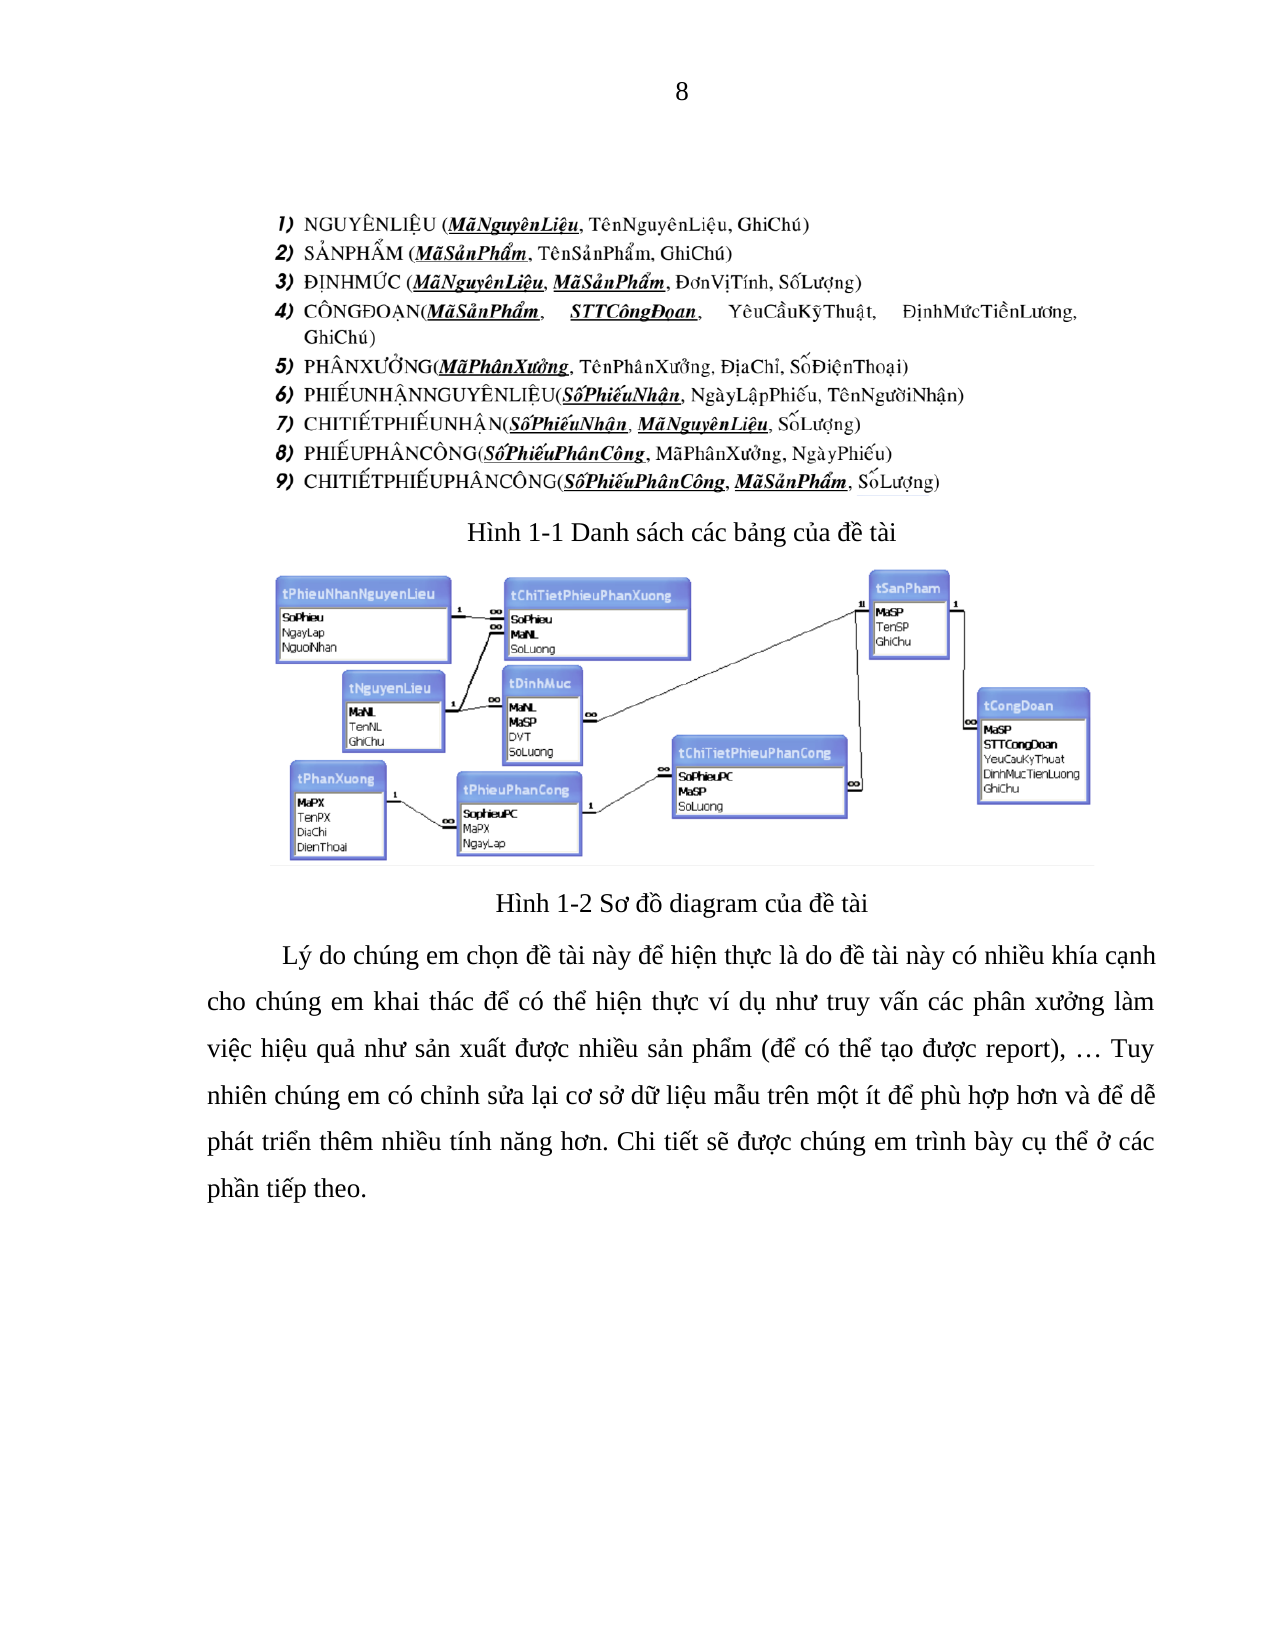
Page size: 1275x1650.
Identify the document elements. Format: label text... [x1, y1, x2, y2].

picture [269, 567, 1095, 866]
picture [269, 206, 1095, 496]
text Lý do chúng em chọn đề tài này để hiện thực là do đề tài này có nhiều khía cạnh cho chúng em khai thác để có thể hiện thực ví dụ như truy vấn các phân xưởng làm việc hiệu quả như sản xuất được nhiều sản phẩm (để có thể tạo được report), … Tuy nhiên chúng em có chỉnh sửa lại cơ sở dữ liệu mẫu trên một ít để phù hợp hơn và để dễ phát triển thêm nhiều tính năng hơn. Chi tiết sẽ được chúng em trình bày cụ thể ở các phần tiếp theo. [207, 939, 1157, 1203]
